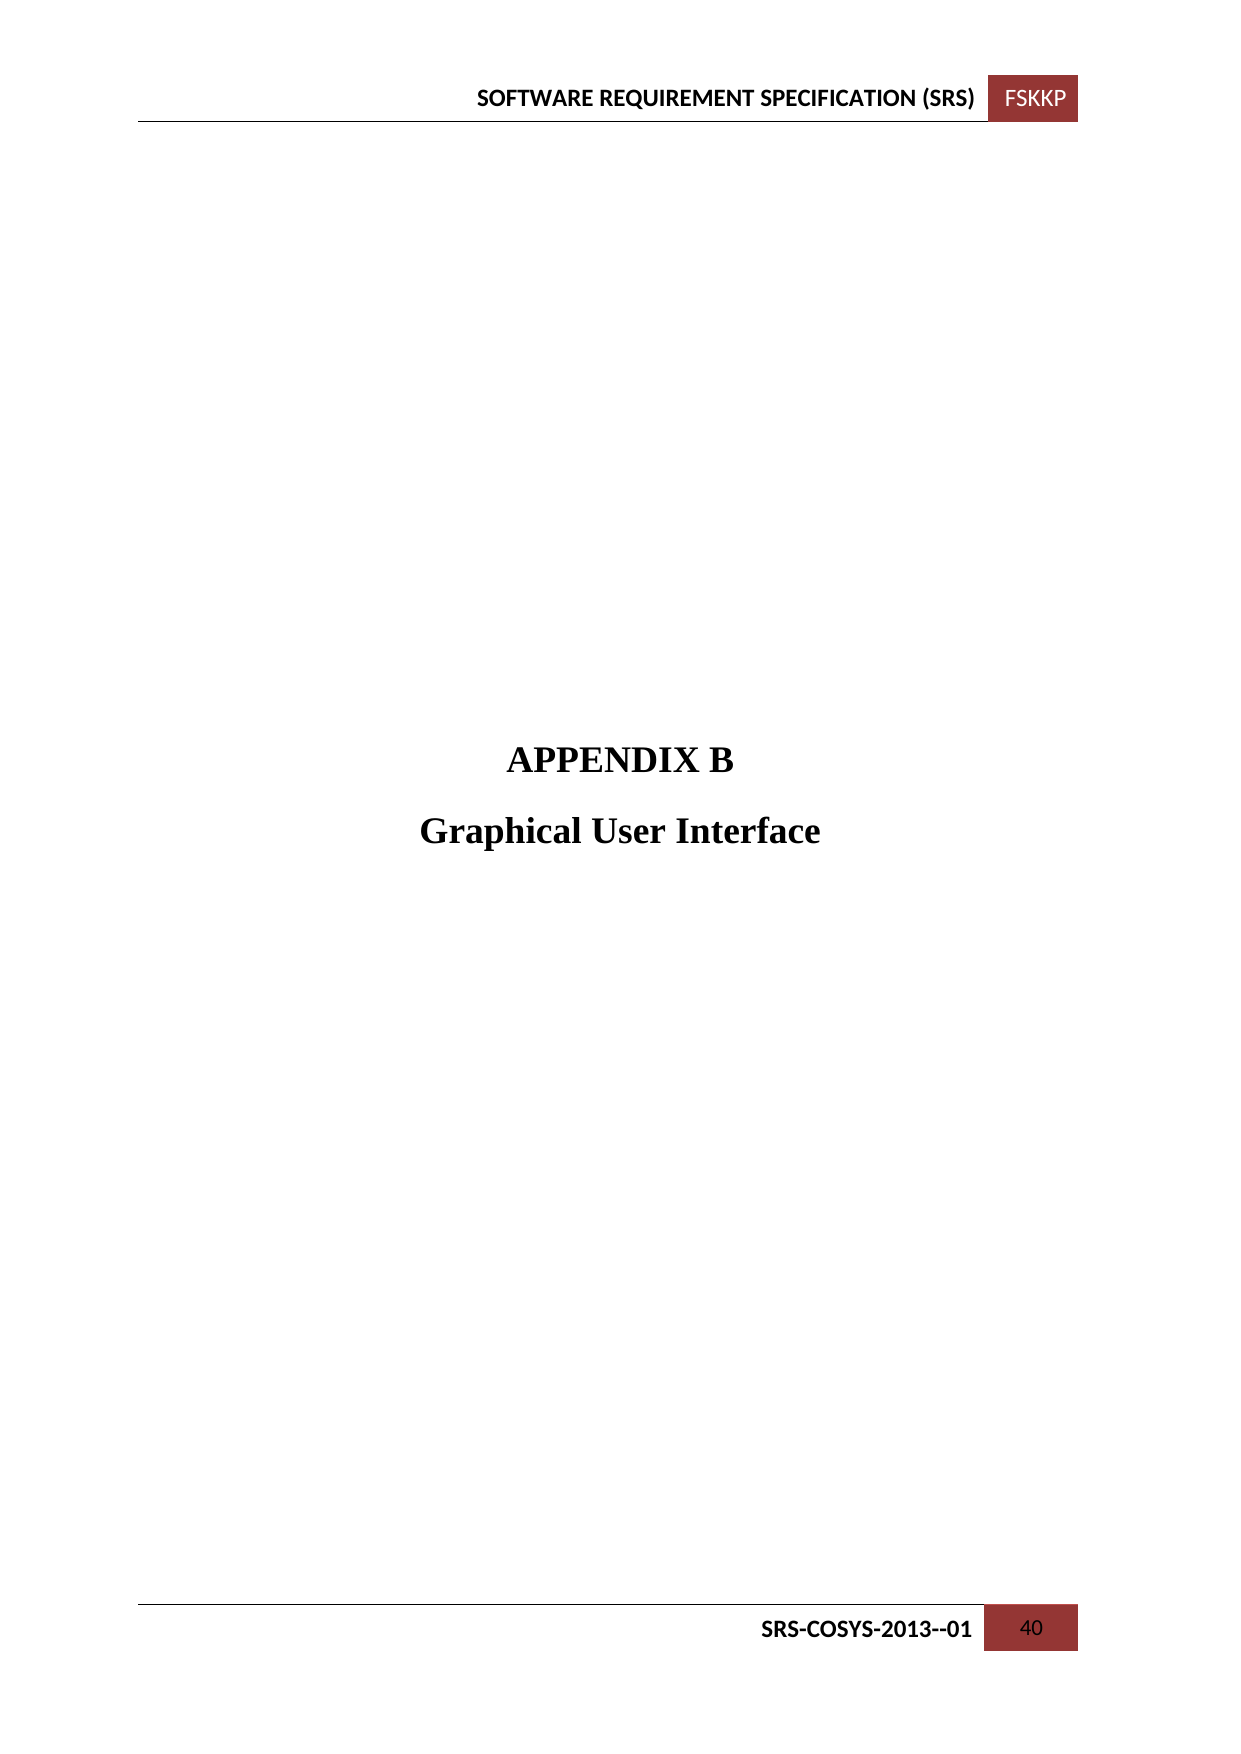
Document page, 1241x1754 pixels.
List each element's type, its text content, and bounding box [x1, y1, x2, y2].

text APPENDIX B [150, 738, 1090, 781]
text Graphical User Interface [150, 808, 1090, 851]
